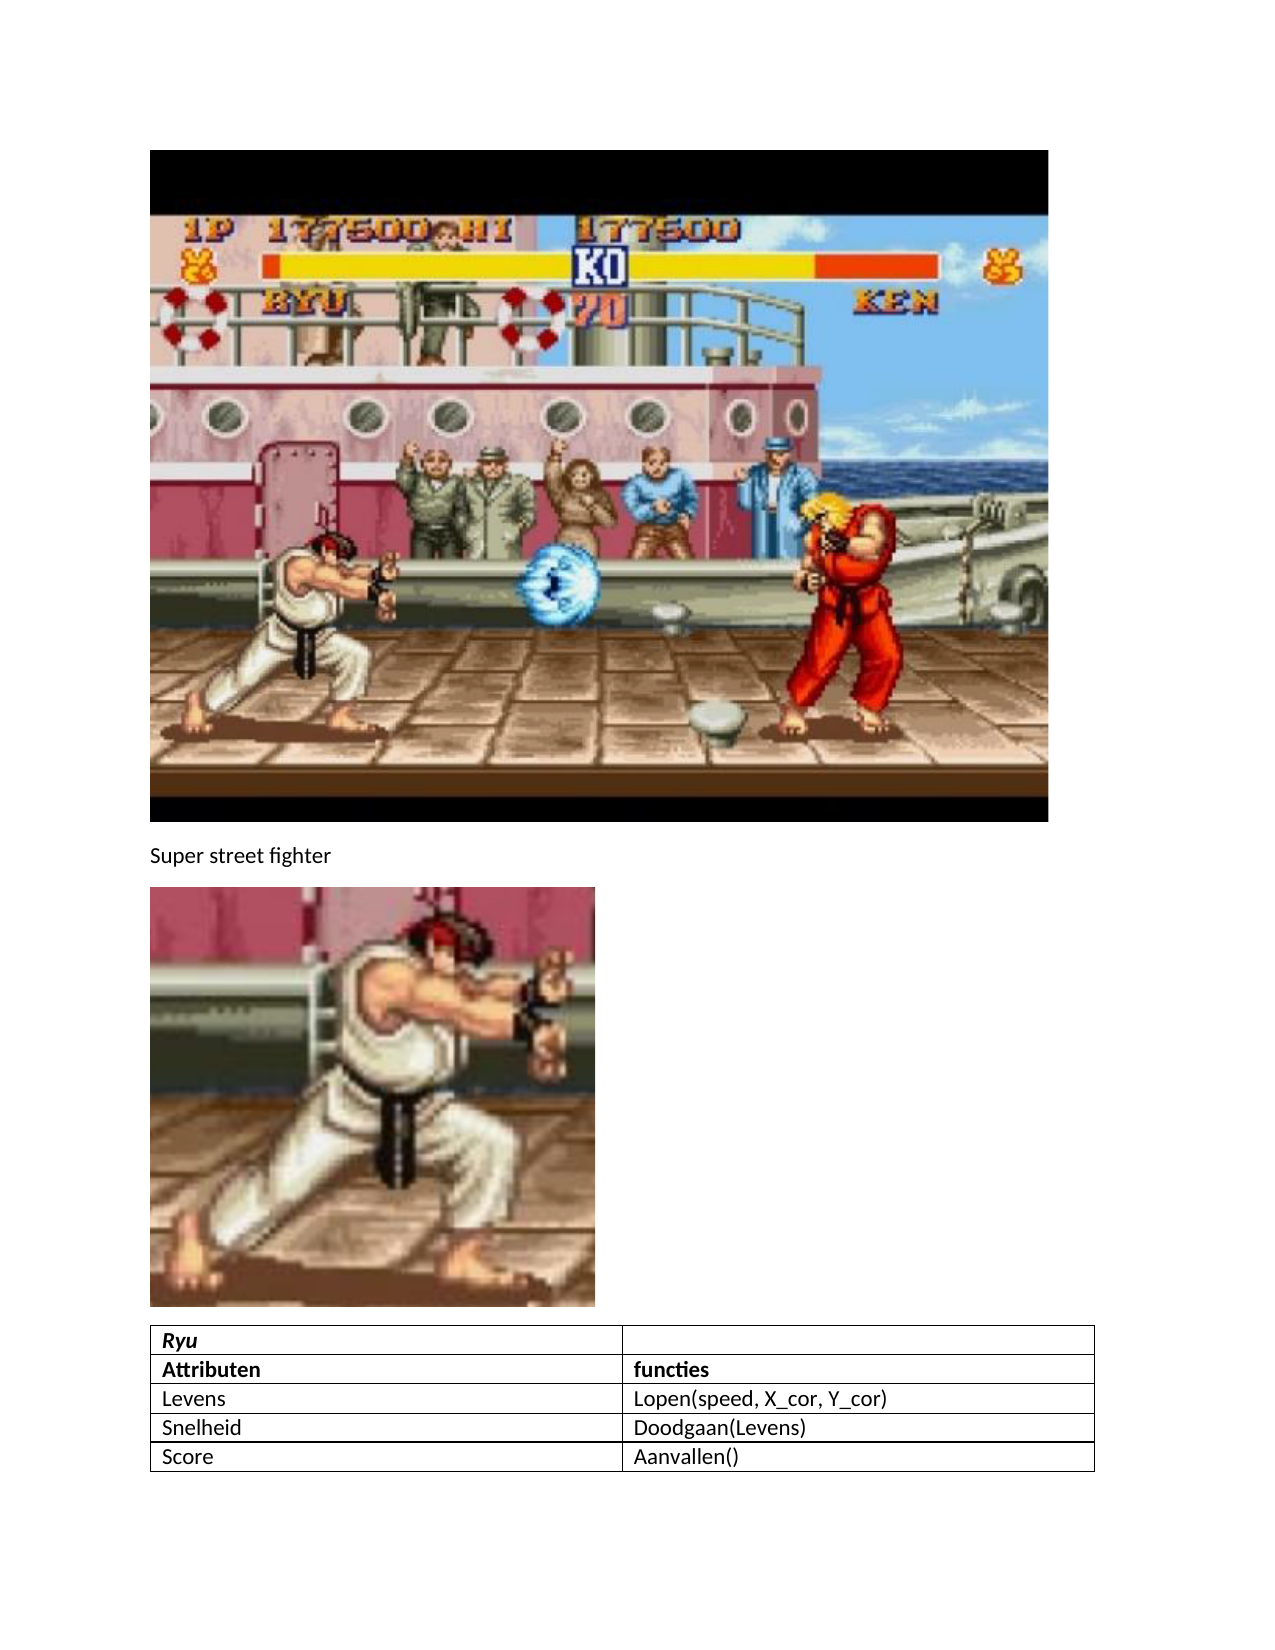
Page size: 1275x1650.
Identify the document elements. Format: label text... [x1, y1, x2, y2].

table_cell Snelheid [151, 1414, 622, 1441]
table_header Ryu [151, 1326, 622, 1354]
table_cell Doodgaan(Levens) [623, 1414, 1094, 1441]
table_cell Attributen [151, 1355, 622, 1383]
table_cell Aanvallen() [623, 1443, 1094, 1471]
text Super street fighter [150, 841, 1125, 869]
table_cell functies [623, 1355, 1094, 1383]
table_cell Levens [151, 1384, 622, 1412]
table_cell Lopen(speed, X_cor, Y_cor) [623, 1384, 1094, 1412]
picture [150, 887, 596, 1307]
table_header [623, 1326, 1094, 1354]
table_cell Score [151, 1443, 622, 1471]
